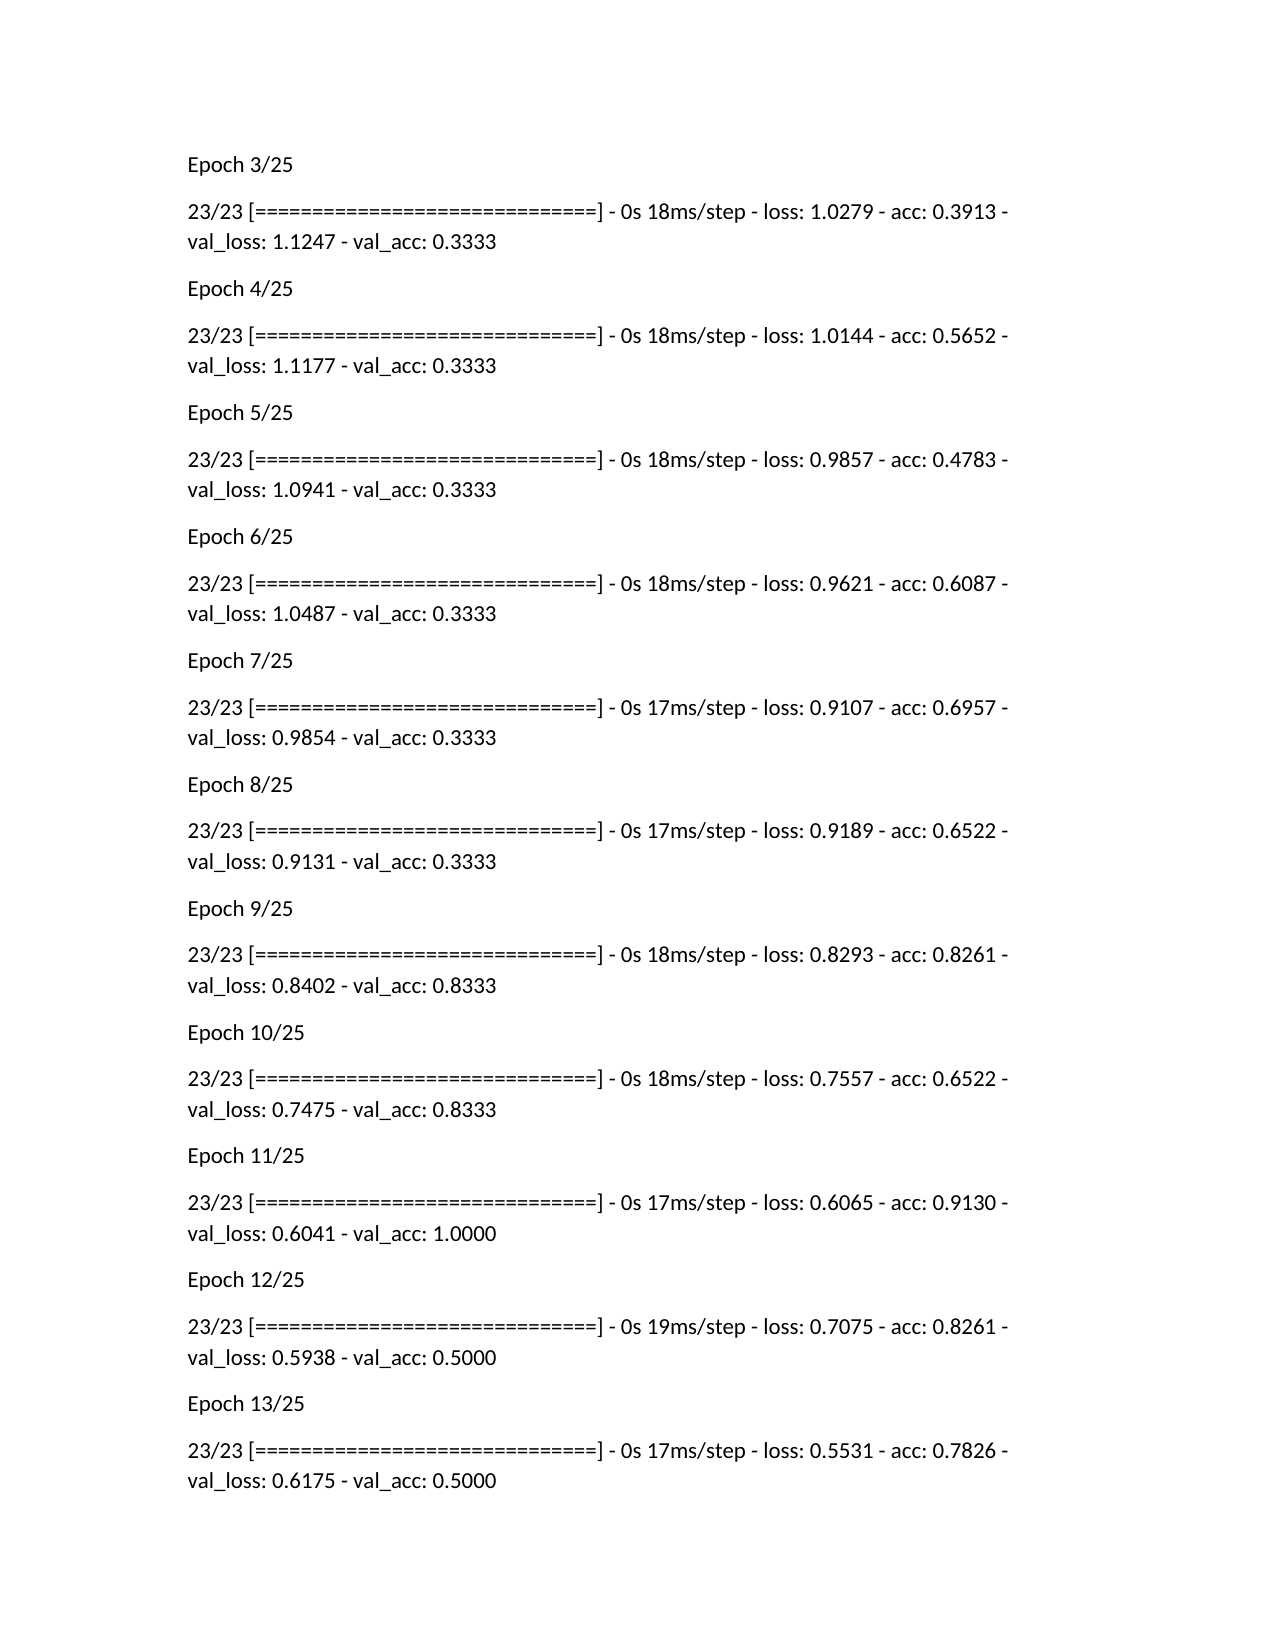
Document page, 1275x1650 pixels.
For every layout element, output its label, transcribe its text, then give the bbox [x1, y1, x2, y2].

text 23/23 [==============================] - 0s 18ms/step - loss: 0.9857 - acc: 0.4783 - val_loss: 1.0941 - val_acc: 0.3333 [187, 445, 1087, 503]
text Epoch 13/25 [187, 1389, 1087, 1418]
text Epoch 11/25 [187, 1142, 1087, 1170]
text Epoch 10/25 [187, 1018, 1087, 1046]
text 23/23 [==============================] - 0s 17ms/step - loss: 0.9107 - acc: 0.6957 - val_loss: 0.9854 - val_acc: 0.3333 [187, 693, 1087, 751]
text Epoch 9/25 [187, 894, 1087, 922]
text 23/23 [==============================] - 0s 17ms/step - loss: 0.9189 - acc: 0.6522 - val_loss: 0.9131 - val_acc: 0.3333 [187, 817, 1087, 875]
text Epoch 5/25 [187, 398, 1087, 426]
text Epoch 6/25 [187, 522, 1087, 550]
text Epoch 4/25 [187, 274, 1087, 302]
text Epoch 7/25 [187, 646, 1087, 674]
text 23/23 [==============================] - 0s 17ms/step - loss: 0.6065 - acc: 0.9130 - val_loss: 0.6041 - val_acc: 1.0000 [187, 1188, 1087, 1247]
text 23/23 [==============================] - 0s 18ms/step - loss: 0.7557 - acc: 0.6522 - val_loss: 0.7475 - val_acc: 0.8333 [187, 1064, 1087, 1123]
text 23/23 [==============================] - 0s 19ms/step - loss: 0.7075 - acc: 0.8261 - val_loss: 0.5938 - val_acc: 0.5000 [187, 1312, 1087, 1371]
text 23/23 [==============================] - 0s 18ms/step - loss: 0.8293 - acc: 0.8261 - val_loss: 0.8402 - val_acc: 0.8333 [187, 941, 1087, 999]
text Epoch 12/25 [187, 1266, 1087, 1294]
text 23/23 [==============================] - 0s 17ms/step - loss: 0.5531 - acc: 0.7826 - val_loss: 0.6175 - val_acc: 0.5000 [187, 1436, 1087, 1495]
text Epoch 3/25 [187, 150, 1087, 178]
text 23/23 [==============================] - 0s 18ms/step - loss: 1.0144 - acc: 0.5652 - val_loss: 1.1177 - val_acc: 0.3333 [187, 321, 1087, 379]
text 23/23 [==============================] - 0s 18ms/step - loss: 1.0279 - acc: 0.3913 - val_loss: 1.1247 - val_acc: 0.3333 [187, 197, 1087, 255]
text Epoch 8/25 [187, 770, 1087, 798]
text 23/23 [==============================] - 0s 18ms/step - loss: 0.9621 - acc: 0.6087 - val_loss: 1.0487 - val_acc: 0.3333 [187, 569, 1087, 627]
